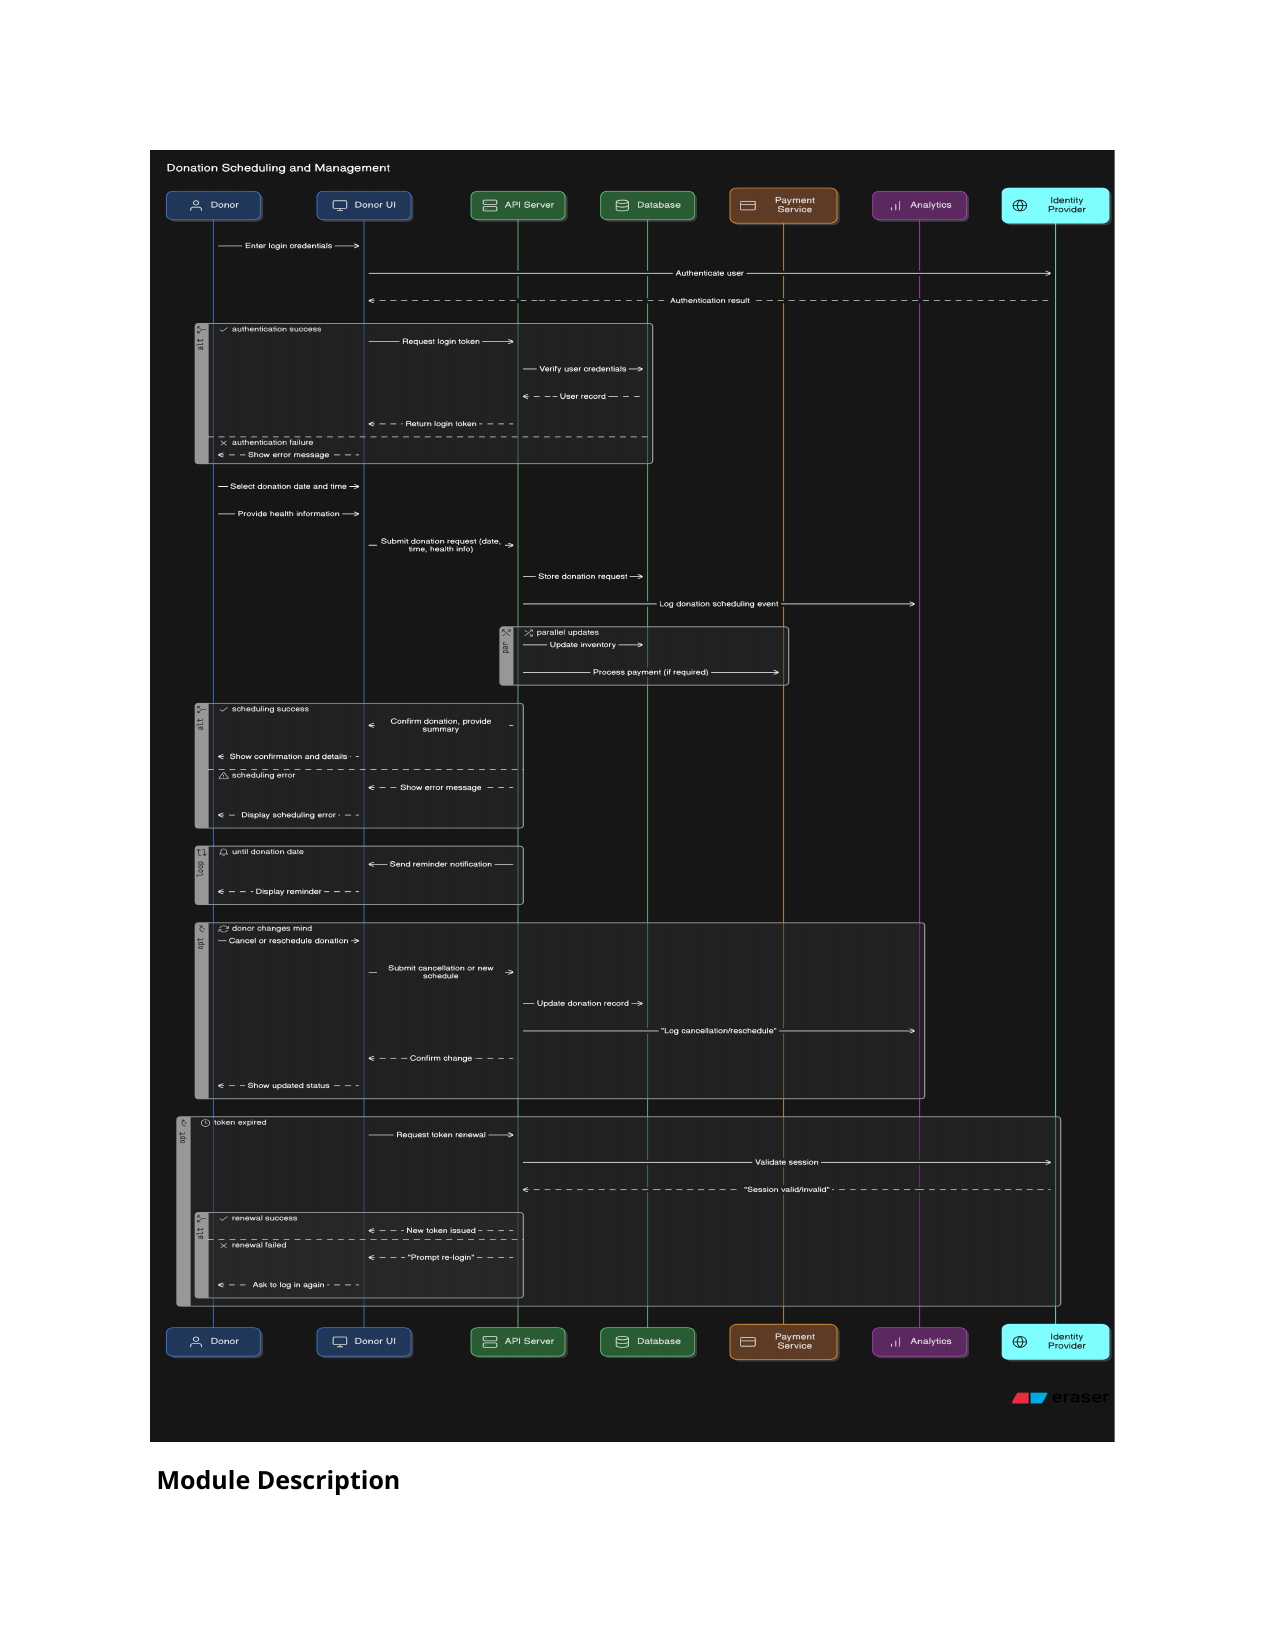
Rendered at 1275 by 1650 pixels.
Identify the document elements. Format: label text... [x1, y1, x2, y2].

picture [150, 150, 1115, 1442]
text Module Description [150, 1463, 1125, 1497]
